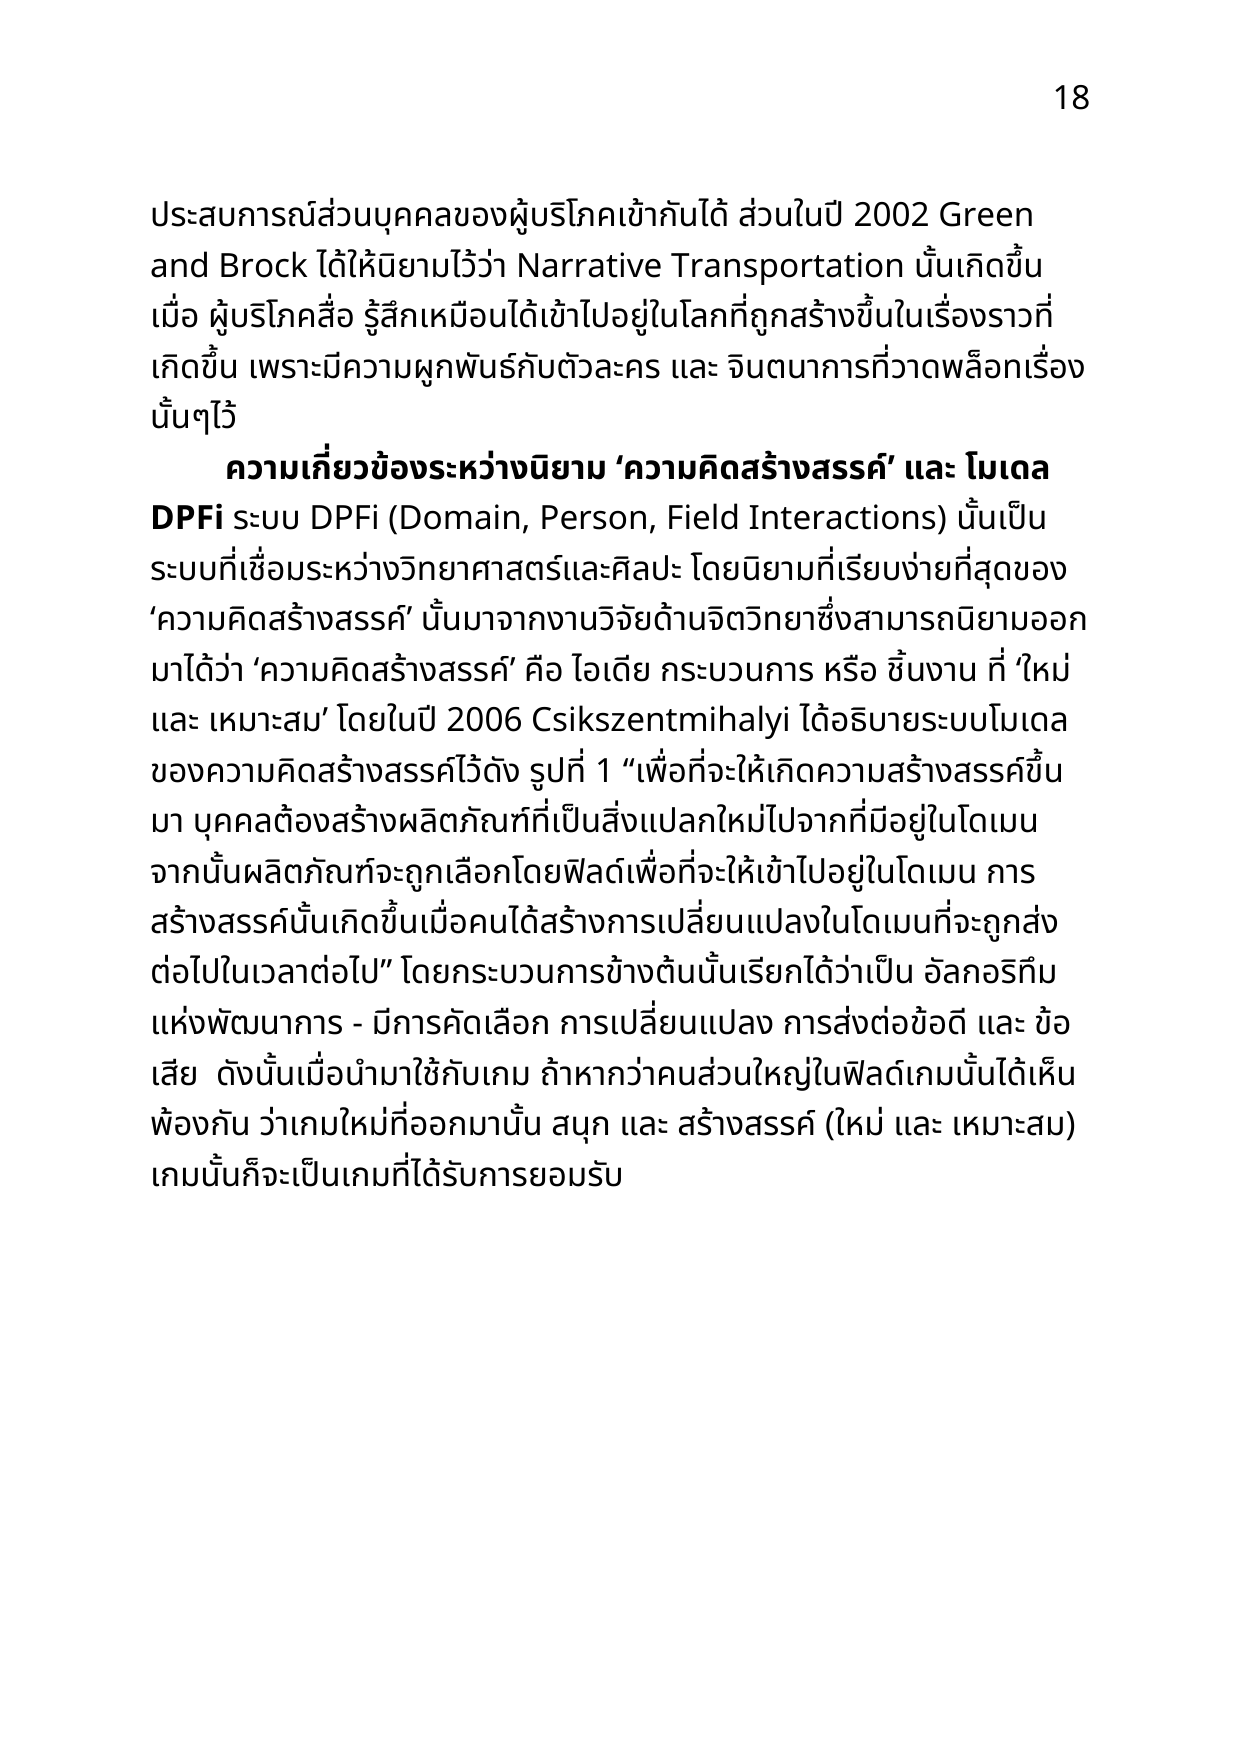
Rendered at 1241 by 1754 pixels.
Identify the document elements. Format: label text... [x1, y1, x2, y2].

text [150, 191, 1090, 444]
text ความเกี่ยวข้องระหว่างนิยาม ‘ความคิดสร้างสรรค์’ และ โมเดล DPFi ระบบ DPFi (Domain, Person, Field Interactions) นั้นเป็นระบบที่เชื่อมระหว่างวิทยาศาสตร์และศิลปะ โดยนิยามที่เรียบง่ายที่สุดของ ‘ความคิดสร้างสรรค์’ นั้นมาจากงานวิจัยด้านจิตวิทยาซึ่งสามารถนิยามออกมาได้ว่า ‘ความคิดสร้างสรรค์’ คือ ไอเดีย กระบวนการ หรือ ชิ้นงาน ที่ ‘ใหม่ และ เหมาะสม’ โดยในปี 2006 Csikszentmihalyi ได้อธิบายระบบโมเดลของความคิดสร้างสรรค์ไว้ดัง รูปที่ 1 “เพื่อที่จะให้เกิดความสร้างสรรค์ขึ้นมา บุคคลต้องสร้างผลิตภัณฑ์ที่เป็นสิ่งแปลกใหม่ไปจากที่มีอยู่ในโดเมน จากนั้นผลิตภัณฑ์จะถูกเลือกโดยฟิลด์เพื่อที่จะให้เข้าไปอยู่ในโดเมน การสร้างสรรค์นั้นเกิดขึ้นเมื่อคนได้สร้างการเปลี่ยนแปลงในโดเมนที่จะถูกส่งต่อไปในเวลาต่อไป” โดยกระบวนการข้างต้นนั้นเรียกได้ว่าเป็น อัลกอริทึมแห่งพัฒนาการ - มีการคัดเลือก การเปลี่ยนแปลง การส่งต่อข้อดี และ ข้อเสีย ดังนั้นเมื่อนำมาใช้กับเกม ถ้าหากว่าคนส่วนใหญ่ในฟิลด์เกมนั้นได้เห็นพ้องกัน ว่าเกมใหม่ที่ออกมานั้น สนุก และ สร้างสรรค์ (ใหม่ และ เหมาะสม) เกมนั้นก็จะเป็นเกมที่ได้รับการยอมรับ [150, 444, 1090, 1201]
